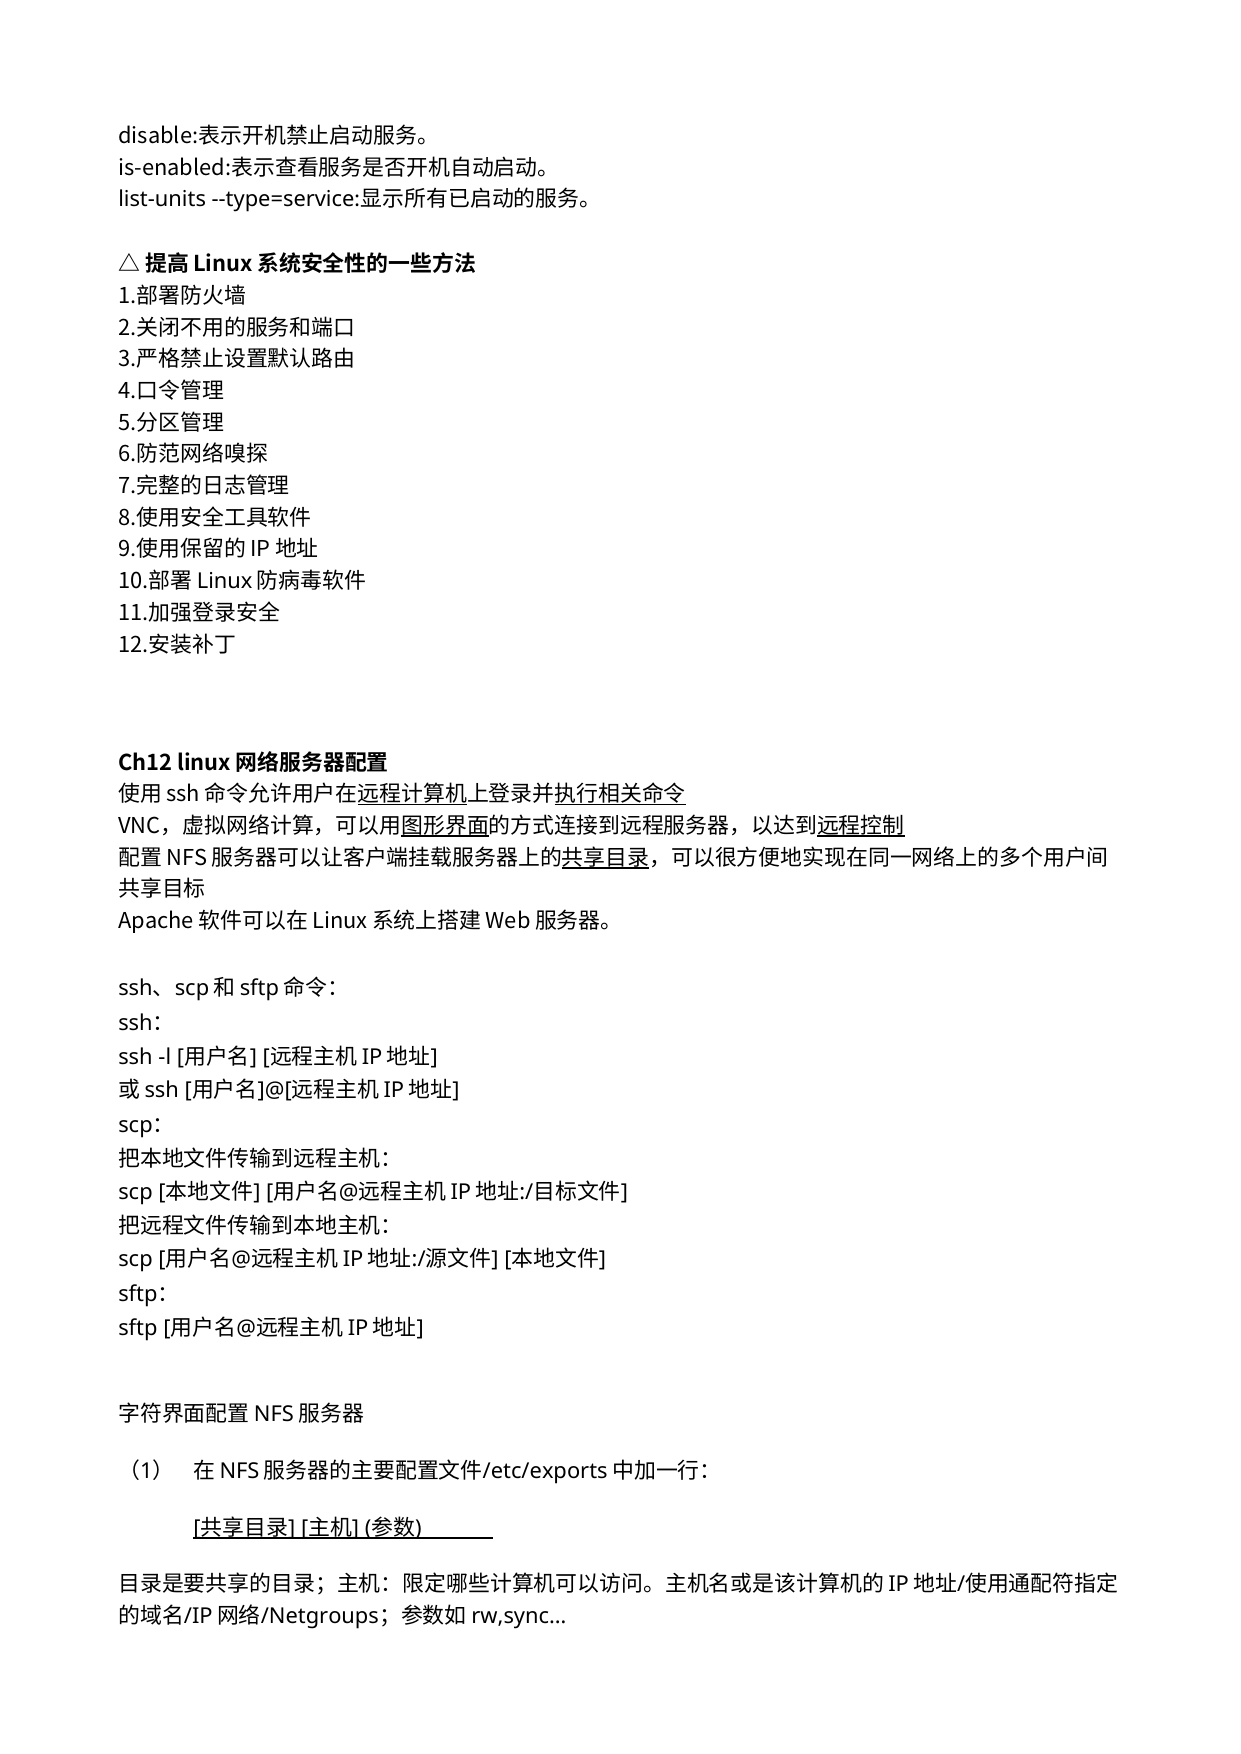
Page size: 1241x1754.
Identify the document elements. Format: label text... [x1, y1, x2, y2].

text list-units --type=service:显示所有已启动的服务。 [118, 181, 1122, 213]
text sftp： [118, 1273, 1122, 1308]
text 12.安装补丁 [118, 627, 1122, 658]
text 8.使用安全工具软件 [118, 500, 1122, 531]
text 把远程文件传输到本地主机： [118, 1206, 1122, 1239]
list 在NFS服务器的主要配置文件/etc/exports中加一行： [118, 1453, 1122, 1485]
text scp： [118, 1104, 1122, 1139]
text ssh、scp和sftp命令： [118, 966, 1122, 1002]
text 1.部署防火墙 [118, 278, 1122, 310]
text is-enabled:表示查看服务是否开机自动启动。 [118, 150, 1122, 181]
text 把本地文件传输到远程主机： [118, 1139, 1122, 1173]
text 10.部署Linux防病毒软件 [118, 563, 1122, 595]
text disable:表示开机禁止启动服务。 [118, 118, 1122, 150]
text ssh： [118, 1002, 1122, 1037]
text sftp [用户名@远程主机IP地址] [118, 1308, 1122, 1341]
text 字符界面配置NFS服务器 [118, 1396, 1122, 1428]
text 11.加强登录安全 [118, 595, 1122, 627]
text 目录是要共享的目录；主机：限定哪些计算机可以访问。主机名或是该计算机的IP地址/使用通配符指定的域名/IP网络/Netgroups；参数如 rw,sync… [118, 1566, 1122, 1630]
text scp [本地文件] [用户名@远程主机IP地址:/目标文件] [118, 1173, 1122, 1206]
text 或ssh [用户名]@[远程主机IP地址] [118, 1071, 1122, 1104]
text Ch12 linux网络服务器配置 [118, 745, 1122, 776]
text 9.使用保留的IP地址 [118, 531, 1122, 563]
text 使用ssh命令允许用户在远程计算机上登录并执行相关命令 [118, 776, 1122, 808]
text ssh -l [用户名] [远程主机IP地址] [118, 1037, 1122, 1071]
text VNC，虚拟网络计算，可以用图形界面的方式连接到远程服务器，以达到远程控制 [118, 808, 1122, 840]
text [共享目录] [主机] (参数) [193, 1510, 1122, 1541]
text △ 提高Linux系统安全性的一些方法 [118, 246, 1122, 278]
text 4.口令管理 5.分区管理 [118, 373, 1122, 436]
text scp [用户名@远程主机IP地址:/源文件] [本地文件] [118, 1239, 1122, 1273]
text 2.关闭不用的服务和端口 [118, 310, 1122, 341]
text 配置NFS服务器可以让客户端挂载服务器上的共享目录，可以很方便地实现在同一网络上的多个用户间共享目标 [118, 840, 1122, 903]
text 6.防范网络嗅探 [118, 436, 1122, 468]
text 7.完整的日志管理 [118, 468, 1122, 500]
text Apache软件可以在Linux系统上搭建Web服务器。 [118, 903, 1122, 935]
text 3.严格禁止设置默认路由 [118, 341, 1122, 373]
